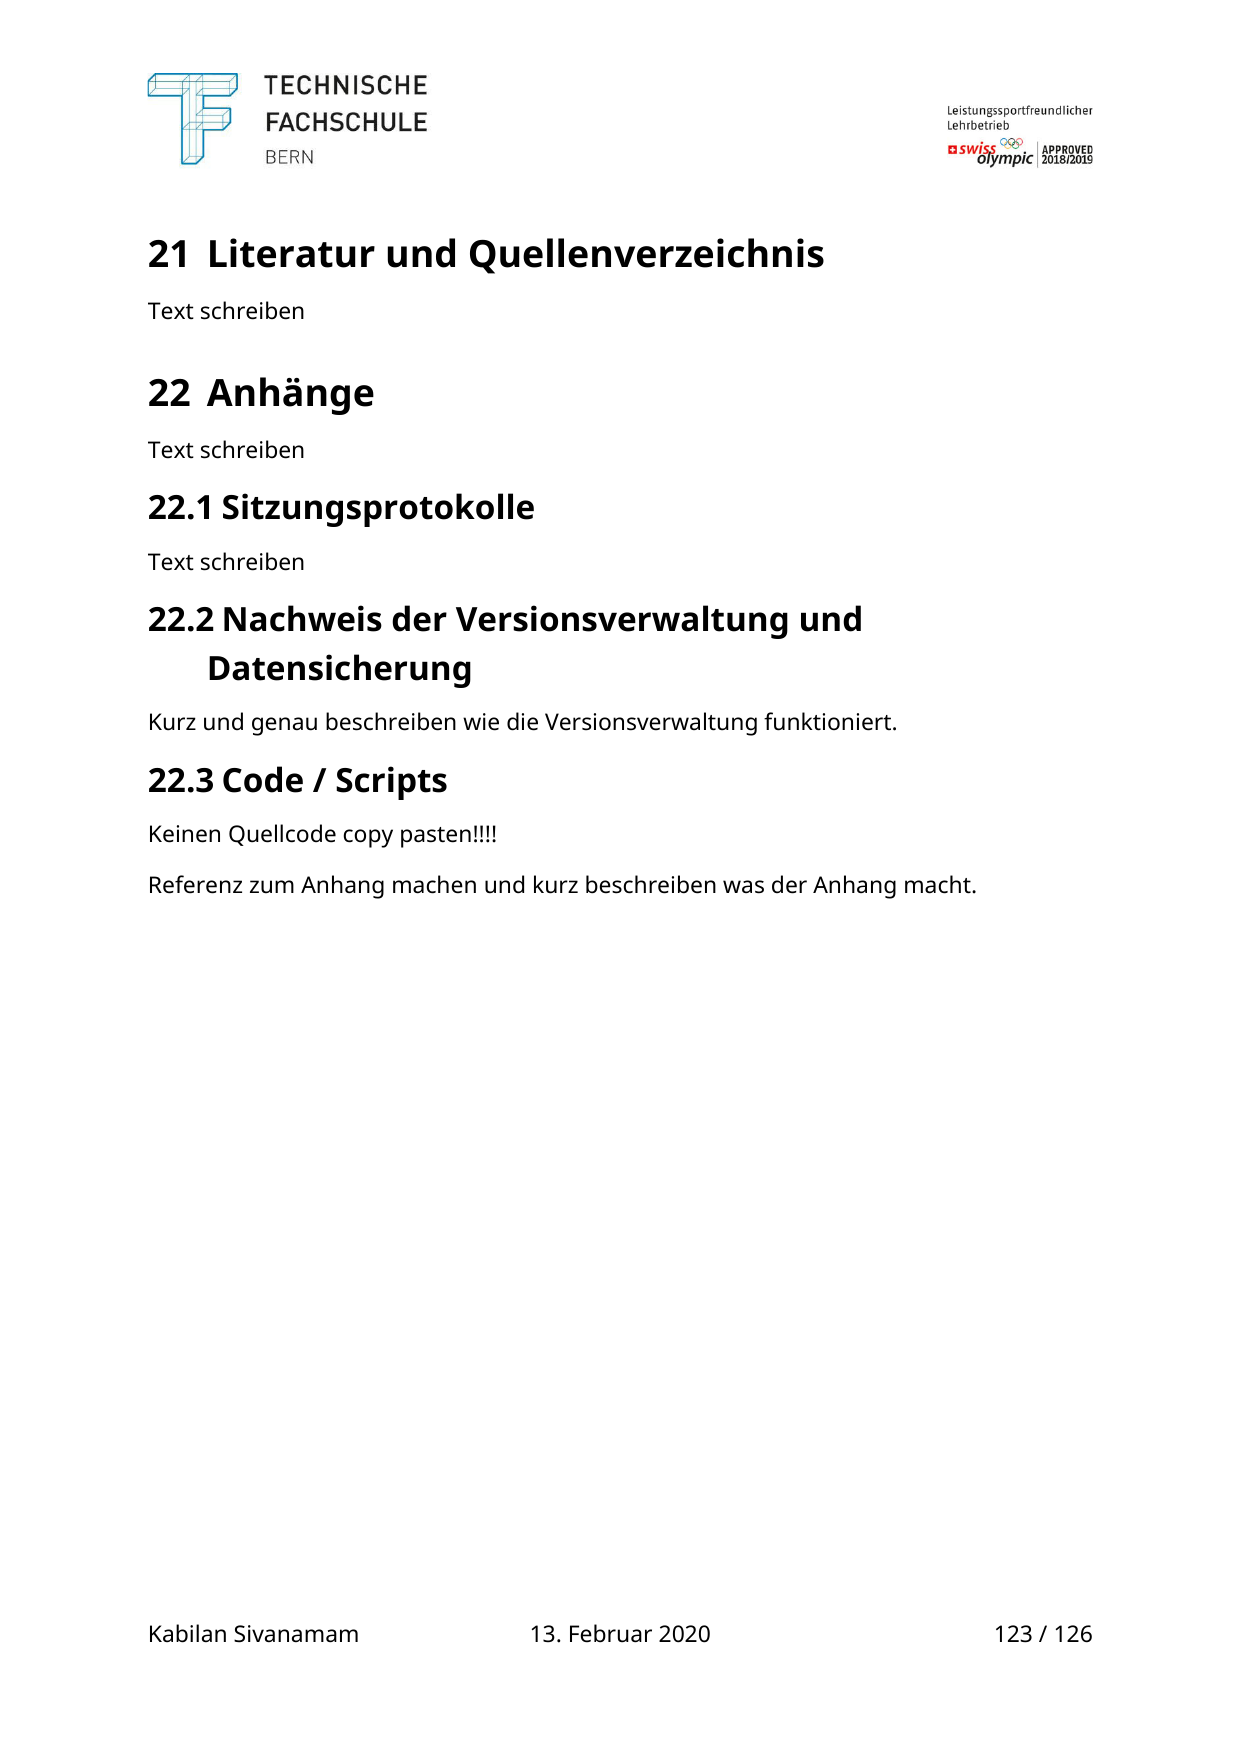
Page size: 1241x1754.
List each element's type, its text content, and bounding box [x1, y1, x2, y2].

subtitle Sitzungsprotokolle [148, 484, 1093, 529]
subtitle Code / Scripts [148, 757, 1093, 802]
text Keinen Quellcode copy pasten!!!! [148, 818, 1093, 849]
text Text schreiben [148, 545, 1093, 577]
subtitle Literatur und Quellenverzeichnis [148, 227, 1093, 278]
subtitle Nachweis der Versionsverwaltung und Datensicherung [148, 596, 1093, 690]
picture [147, 73, 1093, 196]
subtitle Anhänge [148, 366, 1093, 417]
text Referenz zum Anhang machen und kurz beschreiben was der Anhang macht. [148, 868, 1093, 900]
text Text schreiben [148, 295, 1093, 326]
text Text schreiben [148, 433, 1093, 465]
text Kurz und genau beschreiben wie die Versionsverwaltung funktioniert. [148, 706, 1093, 737]
